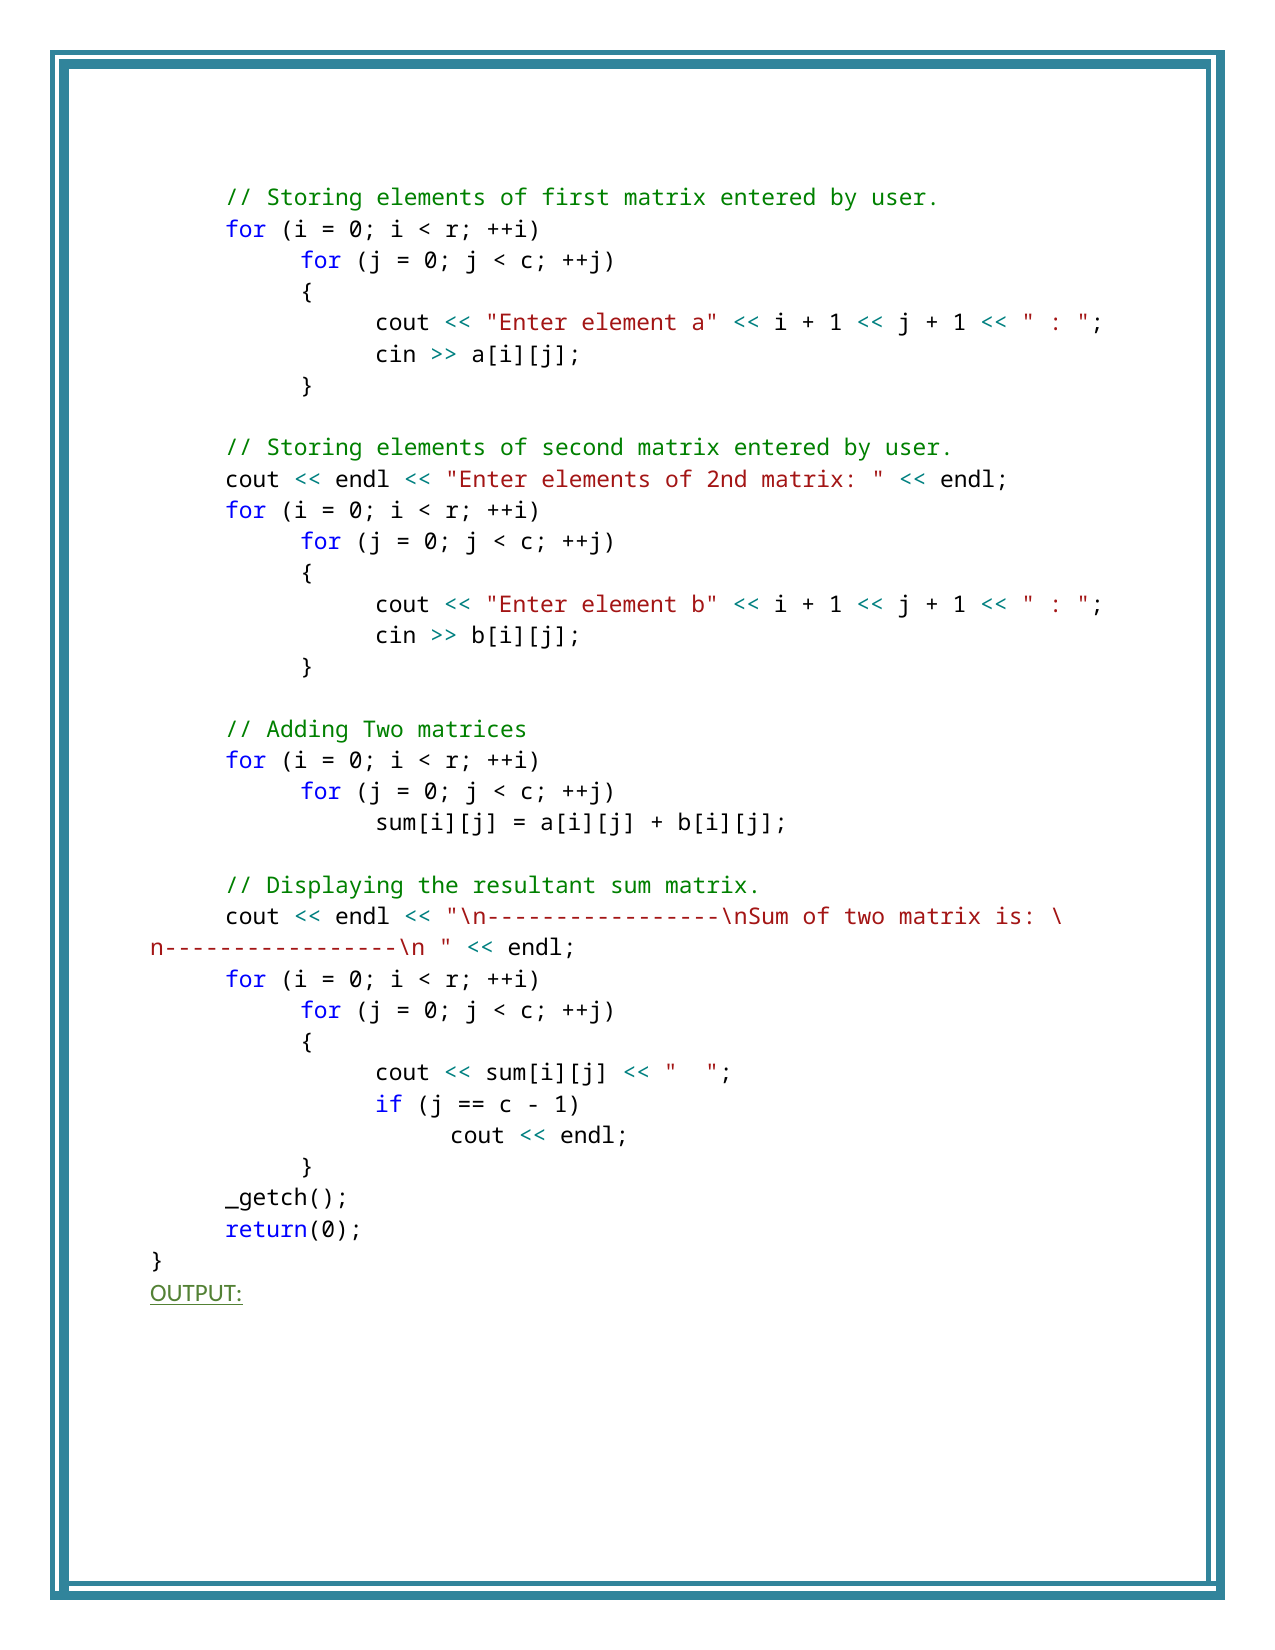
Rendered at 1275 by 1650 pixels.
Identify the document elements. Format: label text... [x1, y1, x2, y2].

text for (j = 0; j < c; ++j) [150, 525, 1125, 556]
text } [150, 650, 1125, 681]
text cout << endl << "Enter elements of 2nd matrix: " << endl; [150, 462, 1125, 494]
text cout << "Enter element b" << i + 1 << j + 1 << " : "; [150, 587, 1125, 619]
text // Displaying the resultant sum matrix. [150, 869, 1125, 900]
text for (j = 0; j < c; ++j) [150, 244, 1125, 275]
text cout << endl << "\n-----------------\nSum of two matrix is: \n-----------------\n " << endl; [150, 900, 1125, 962]
text // Storing elements of first matrix entered by user. [150, 181, 1125, 212]
text _getch(); [150, 1181, 1125, 1212]
text { [150, 556, 1125, 587]
text cin >> a[i][j]; [150, 337, 1125, 369]
text for (i = 0; i < r; ++i) [150, 212, 1125, 244]
text cout << "Enter element a" << i + 1 << j + 1 << " : "; [150, 306, 1125, 337]
text // Adding Two matrices [150, 712, 1125, 744]
text } [150, 1150, 1125, 1181]
text cin >> b[i][j]; [150, 619, 1125, 650]
text { [150, 275, 1125, 306]
text // Storing elements of second matrix entered by user. [150, 431, 1125, 462]
text return(0); [150, 1212, 1125, 1244]
text if (j == c - 1) [150, 1087, 1125, 1119]
text cout << sum[i][j] << " "; [150, 1056, 1125, 1087]
text } [150, 369, 1125, 400]
text for (j = 0; j < c; ++j) [150, 775, 1125, 806]
text for (i = 0; i < r; ++i) [150, 494, 1125, 525]
text cout << endl; [150, 1119, 1125, 1150]
text for (j = 0; j < c; ++j) [150, 994, 1125, 1025]
text } [150, 1244, 1125, 1275]
text for (i = 0; i < r; ++i) [150, 744, 1125, 775]
text sum[i][j] = a[i][j] + b[i][j]; [150, 806, 1125, 837]
text OUTPUT: [150, 1277, 1125, 1308]
text { [150, 1025, 1125, 1056]
text for (i = 0; i < r; ++i) [150, 962, 1125, 994]
